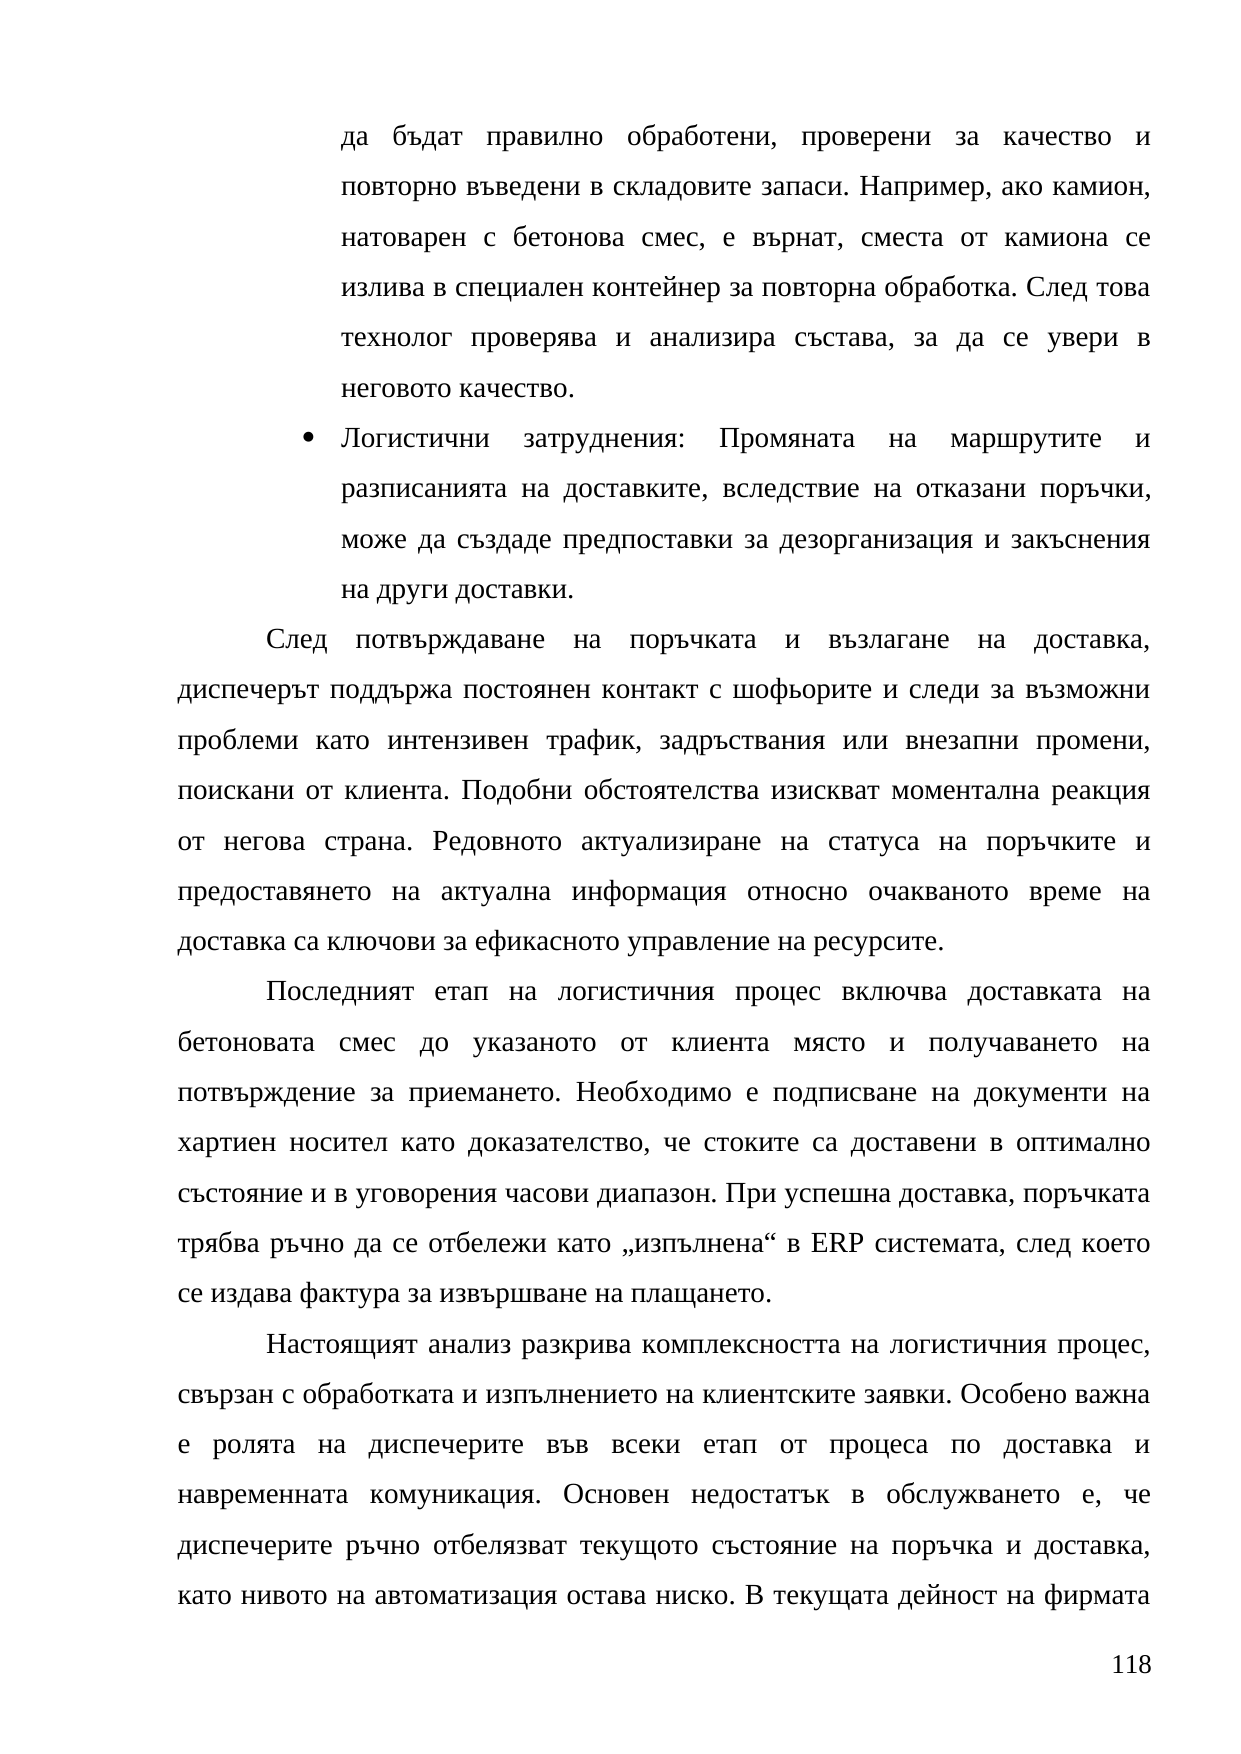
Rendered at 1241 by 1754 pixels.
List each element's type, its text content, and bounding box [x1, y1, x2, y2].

list Логистични затруднения: Промяната на маршрутите и разписанията на доставките, вследствие на отказани поръчки, може да създаде предпоставки за дезорганизация и закъснения на други доставки. [303, 420, 1152, 604]
text Последният етап на логистичния процес включва доставката на бетоновата смес до указаното от клиента място и получаването на потвърждение за приемането. Необходимо е подписване на документи на хартиен носител като доказателство, че стоките са доставени в оптимално състояние и в уговорения часови диапазон. При успешна доставка, поръчката трябва ръчно да се отбележи като „изпълнена“ в ERP системата, след което се издава фактура за извършване на плащането. [177, 973, 1152, 1309]
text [177, 1326, 1152, 1611]
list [303, 118, 1152, 403]
text След потвърждаване на поръчката и възлагане на доставка, диспечерът поддържа постоянен контакт с шофьорите и следи за възможни проблеми като интензивен трафик, задръствания или внезапни промени, поискани от клиента. Подобни обстоятелства изискват моментална реакция от негова страна. Редовното актуализиране на статуса на поръчките и предоставянето на актуална информация относно очакваното време на доставка са ключови за ефикасното управление на ресурсите. [177, 621, 1152, 957]
